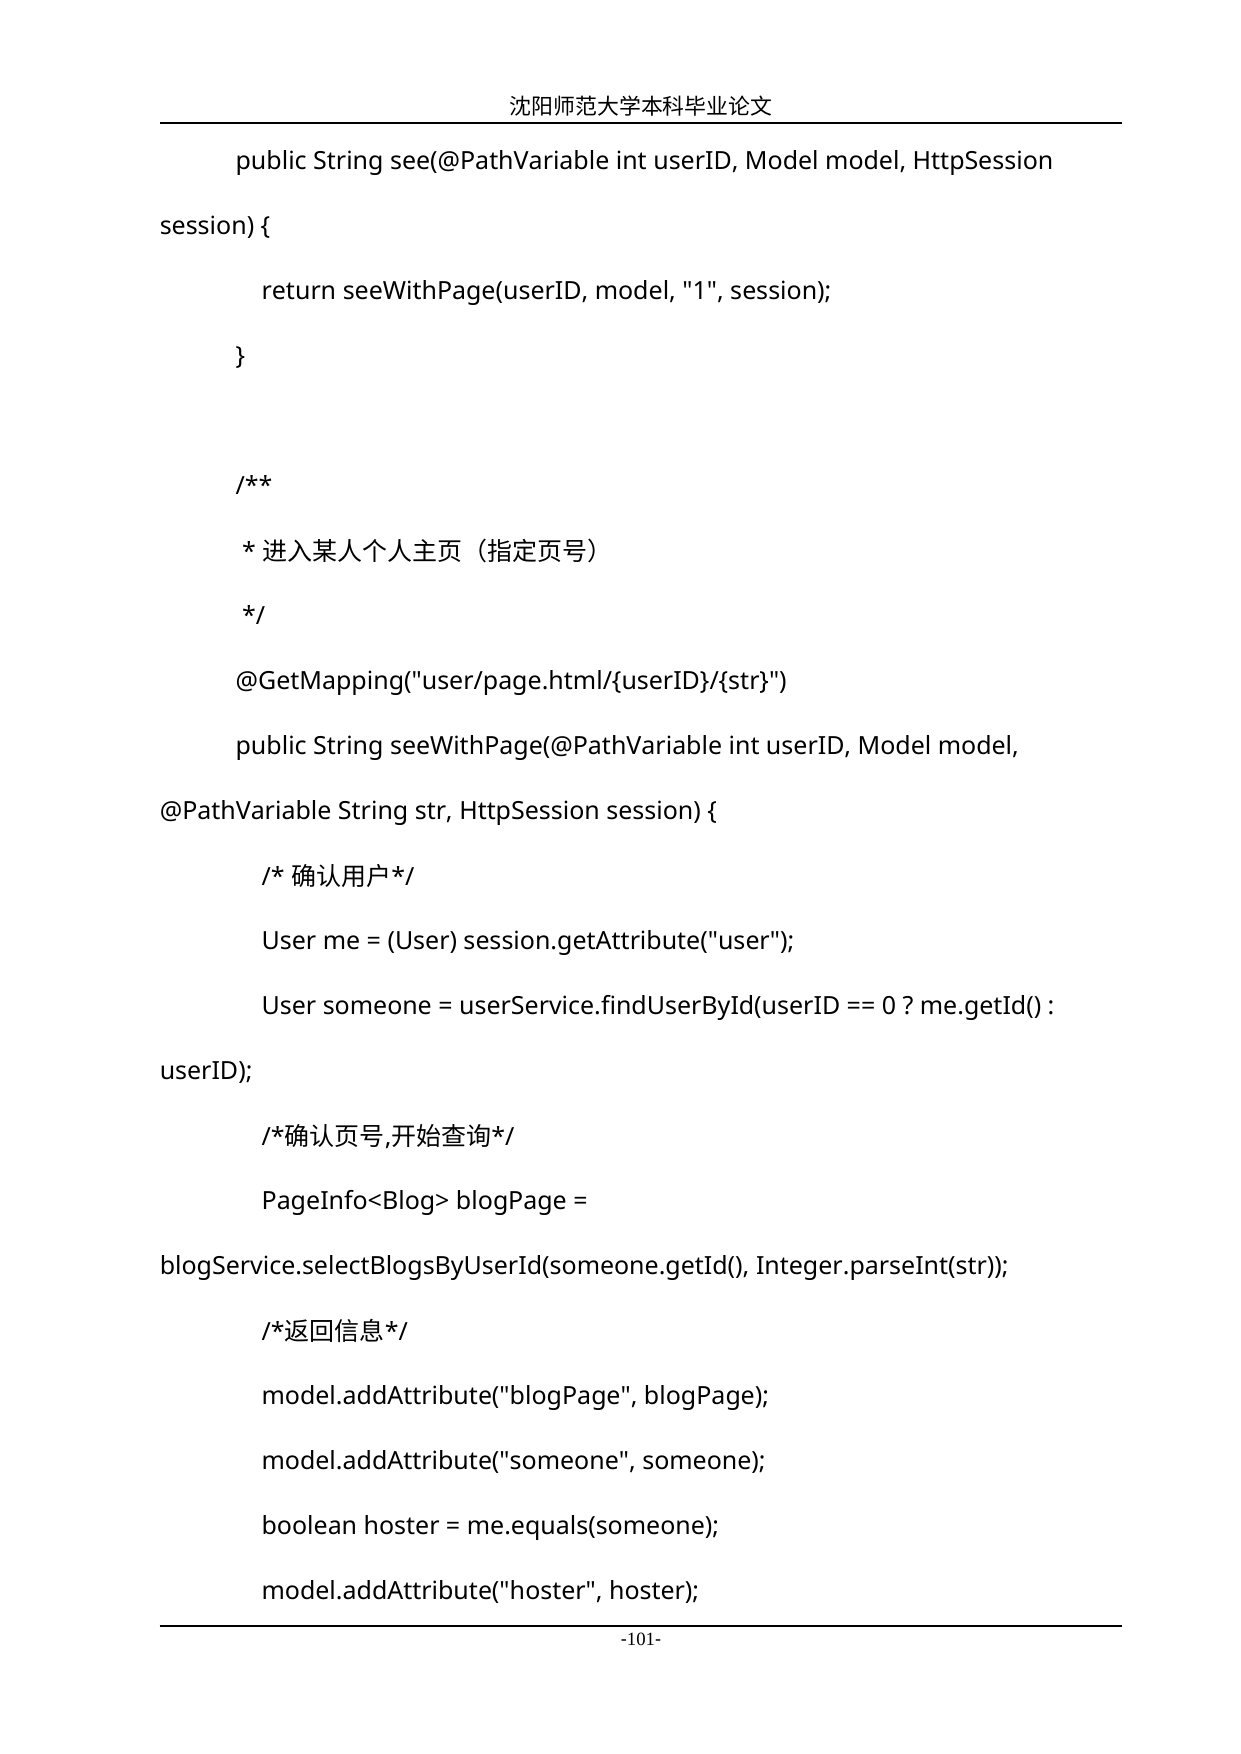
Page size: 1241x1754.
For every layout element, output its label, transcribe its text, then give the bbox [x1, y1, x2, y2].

text model.addAttribute("someone", someone); [159, 1427, 1122, 1492]
text * 进入某人个人主页（指定页号） [159, 517, 1122, 582]
text public String see(@PathVariable int userID, Model model, HttpSession session) { [159, 127, 1122, 257]
text } [159, 322, 1122, 387]
text boolean hoster = me.equals(someone); [159, 1492, 1122, 1557]
text model.addAttribute("hoster", hoster); [159, 1557, 1122, 1622]
text return seeWithPage(userID, model, "1", session); [159, 257, 1122, 322]
text PageInfo<Blog> blogPage = blogService.selectBlogsByUserId(someone.getId(), Integer.parseInt(str)); [159, 1167, 1122, 1297]
text /*返回信息*/ [159, 1297, 1122, 1362]
text model.addAttribute("blogPage", blogPage); [159, 1362, 1122, 1427]
text @GetMapping("user/page.html/{userID}/{str}") [159, 647, 1122, 712]
text /* 确认用户*/ [159, 842, 1122, 907]
text /*确认页号,开始查询*/ [159, 1102, 1122, 1167]
text */ [159, 582, 1122, 647]
text User someone = userService.findUserById(userID == 0 ? me.getId() : userID); [159, 972, 1122, 1102]
text public String seeWithPage(@PathVariable int userID, Model model, @PathVariable String str, HttpSession session) { [159, 712, 1122, 842]
text User me = (User) session.getAttribute("user"); [159, 907, 1122, 972]
text /** [159, 452, 1122, 517]
